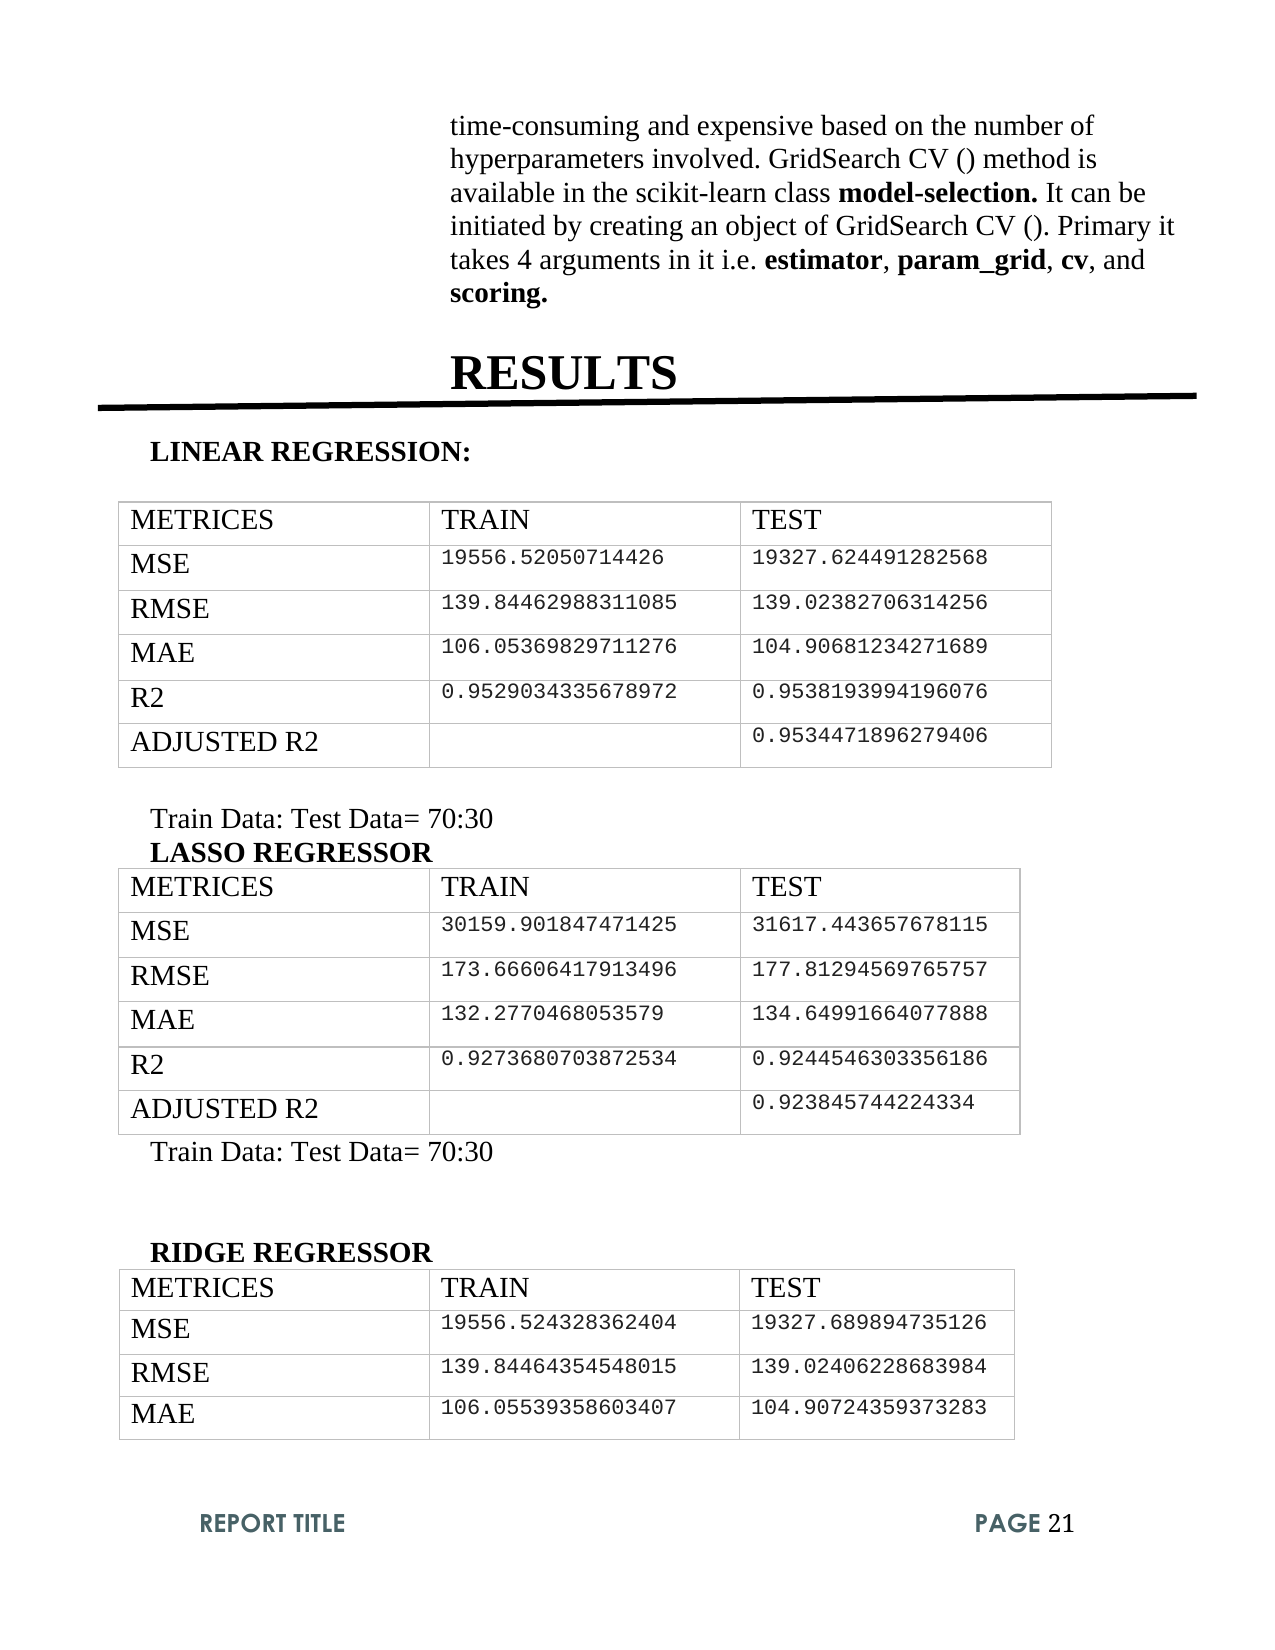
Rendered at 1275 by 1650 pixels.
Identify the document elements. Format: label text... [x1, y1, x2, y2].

table_header TRAIN [430, 503, 740, 545]
table_cell 139.84462988311085 [430, 591, 740, 634]
table_cell 104.90681234271689 [741, 635, 1051, 679]
table_cell RMSE [119, 958, 429, 1001]
table_header TRAIN [430, 1270, 739, 1310]
table_cell 31617.443657678115 [741, 913, 1019, 957]
table_cell ADJUSTED R2 [119, 1091, 429, 1133]
table_cell MAE [119, 1002, 429, 1046]
table_cell MAE [120, 1397, 429, 1439]
table_cell MSE [120, 1311, 429, 1354]
table_cell 0.9273680703872534 [430, 1048, 740, 1090]
table_cell 173.66606417913496 [430, 958, 740, 1001]
table_header TEST [740, 1270, 1014, 1310]
table_cell 106.05369829711276 [430, 635, 740, 679]
table_cell 139.02406228683984 [740, 1355, 1014, 1396]
table_cell [430, 724, 740, 767]
table_cell 0.9244546303356186 [741, 1048, 1019, 1090]
table_cell 134.64991664077888 [741, 1002, 1019, 1046]
text LASSO REGRESSOR [75, 835, 1200, 868]
table_cell R2 [119, 681, 429, 723]
table_cell 0.9534471896279406 [741, 724, 1051, 767]
table_cell RMSE [119, 591, 429, 634]
table_cell 104.90724359373283 [740, 1397, 1014, 1439]
table_cell 139.02382706314256 [741, 591, 1051, 634]
table_cell MAE [119, 635, 429, 679]
table_header METRICES [119, 869, 429, 912]
table_cell R2 [119, 1048, 429, 1090]
table_cell 19556.52050714426 [430, 546, 740, 590]
table_cell [430, 1091, 740, 1133]
table_cell 30159.901847471425 [430, 913, 740, 957]
table_cell MSE [119, 913, 429, 957]
table_cell 0.9529034335678972 [430, 681, 740, 723]
table_header METRICES [120, 1270, 429, 1310]
table_cell 106.05539358603407 [430, 1397, 739, 1439]
table_header TEST [741, 503, 1051, 545]
text RIDGE REGRESSOR [75, 1235, 1200, 1269]
table_cell 0.9538193994196076 [741, 681, 1051, 723]
table_cell 19327.689894735126 [740, 1311, 1014, 1354]
table_cell 19556.524328362404 [430, 1311, 739, 1354]
table_cell 177.81294569765757 [741, 958, 1019, 1001]
table_cell 19327.624491282568 [741, 546, 1051, 590]
table_cell ADJUSTED R2 [119, 724, 429, 767]
text RESULTS [375, 343, 1200, 400]
text time-consuming and expensive based on the number of hyperparameters involved. GridSearch CV () method is available in the scikit-learn class model-selection. It can be initiated by creating an object of GridSearch CV (). Primary it takes 4 arguments in it i.e. estimator, param_grid, cv, and scoring. [450, 108, 1200, 309]
table_cell 0.923845744224334 [741, 1091, 1019, 1133]
table_cell RMSE [120, 1355, 429, 1396]
text Train Data: Test Data= 70:30 [75, 801, 1200, 835]
text LINEAR REGRESSION: [75, 434, 1200, 467]
table_header TEST [741, 869, 1019, 912]
table_header TRAIN [430, 869, 740, 912]
table_cell 132.2770468053579 [430, 1002, 740, 1046]
text Train Data: Test Data= 70:30 [75, 1134, 1200, 1168]
table_header METRICES [119, 503, 429, 545]
table_cell MSE [119, 546, 429, 590]
table_cell 139.84464354548015 [430, 1355, 739, 1396]
